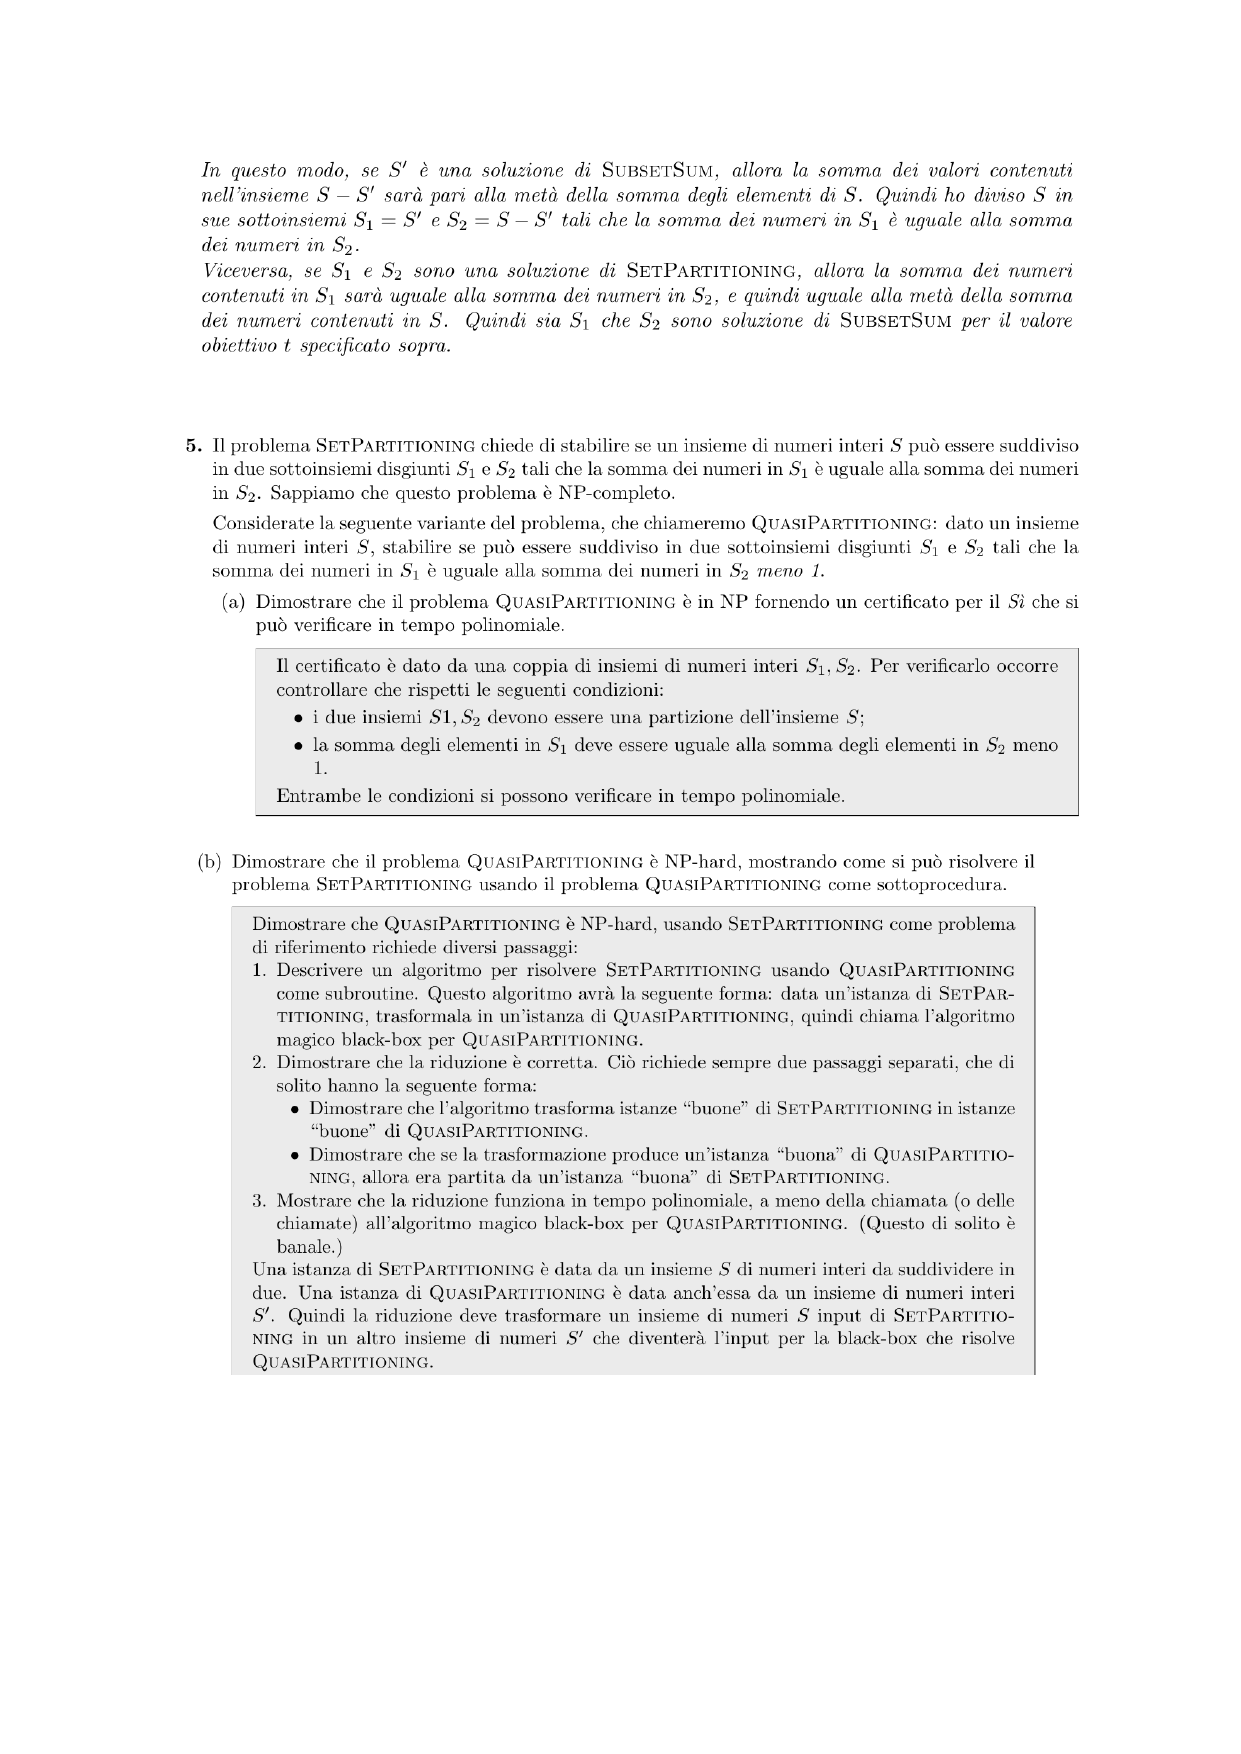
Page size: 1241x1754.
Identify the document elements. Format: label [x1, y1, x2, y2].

picture [182, 426, 1086, 824]
picture [188, 848, 1050, 1375]
picture [181, 147, 1081, 384]
